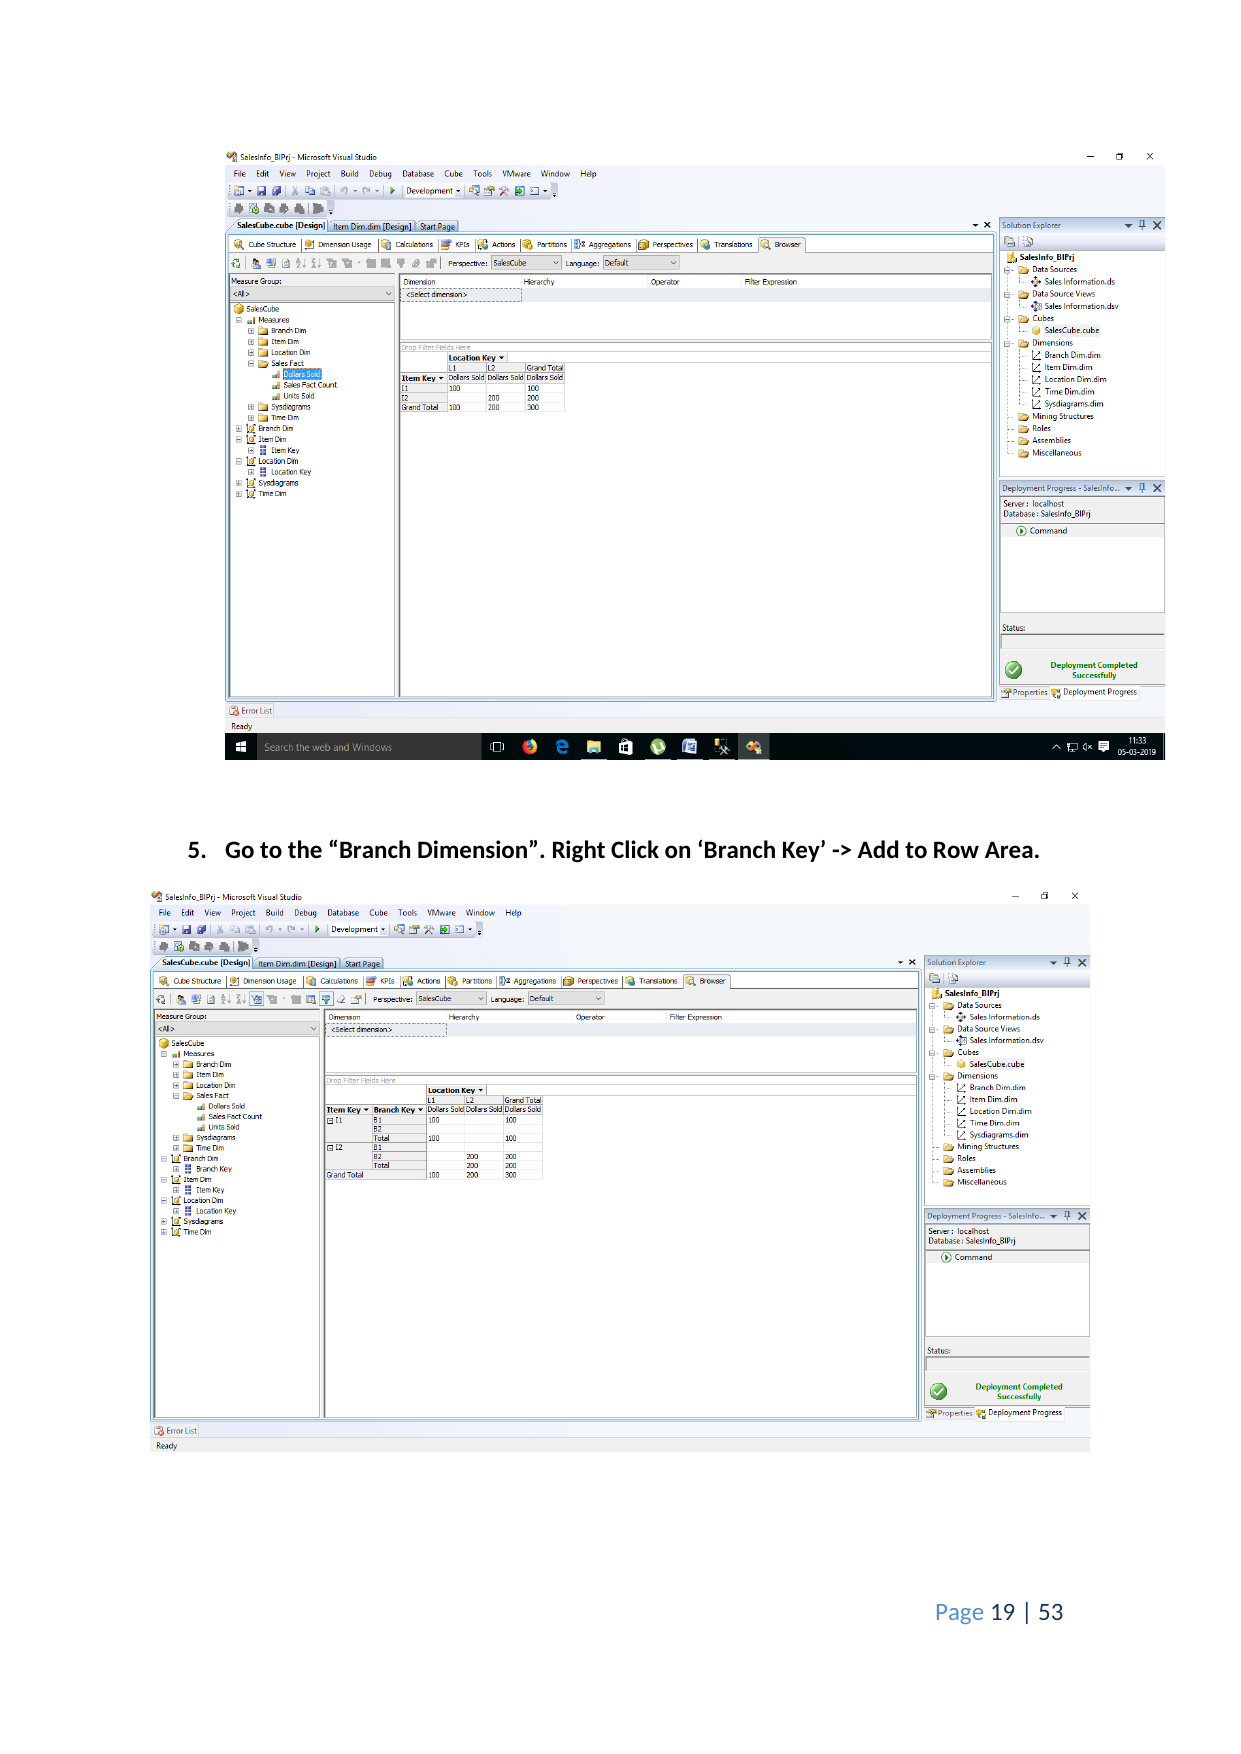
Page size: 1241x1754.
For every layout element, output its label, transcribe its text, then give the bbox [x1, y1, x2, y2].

picture [150, 889, 1091, 1452]
picture [225, 150, 1166, 760]
list Go to the “Branch Dimension”. Right Click on ‘Branch Key’ -> Add to Row Area. [187, 834, 1090, 864]
